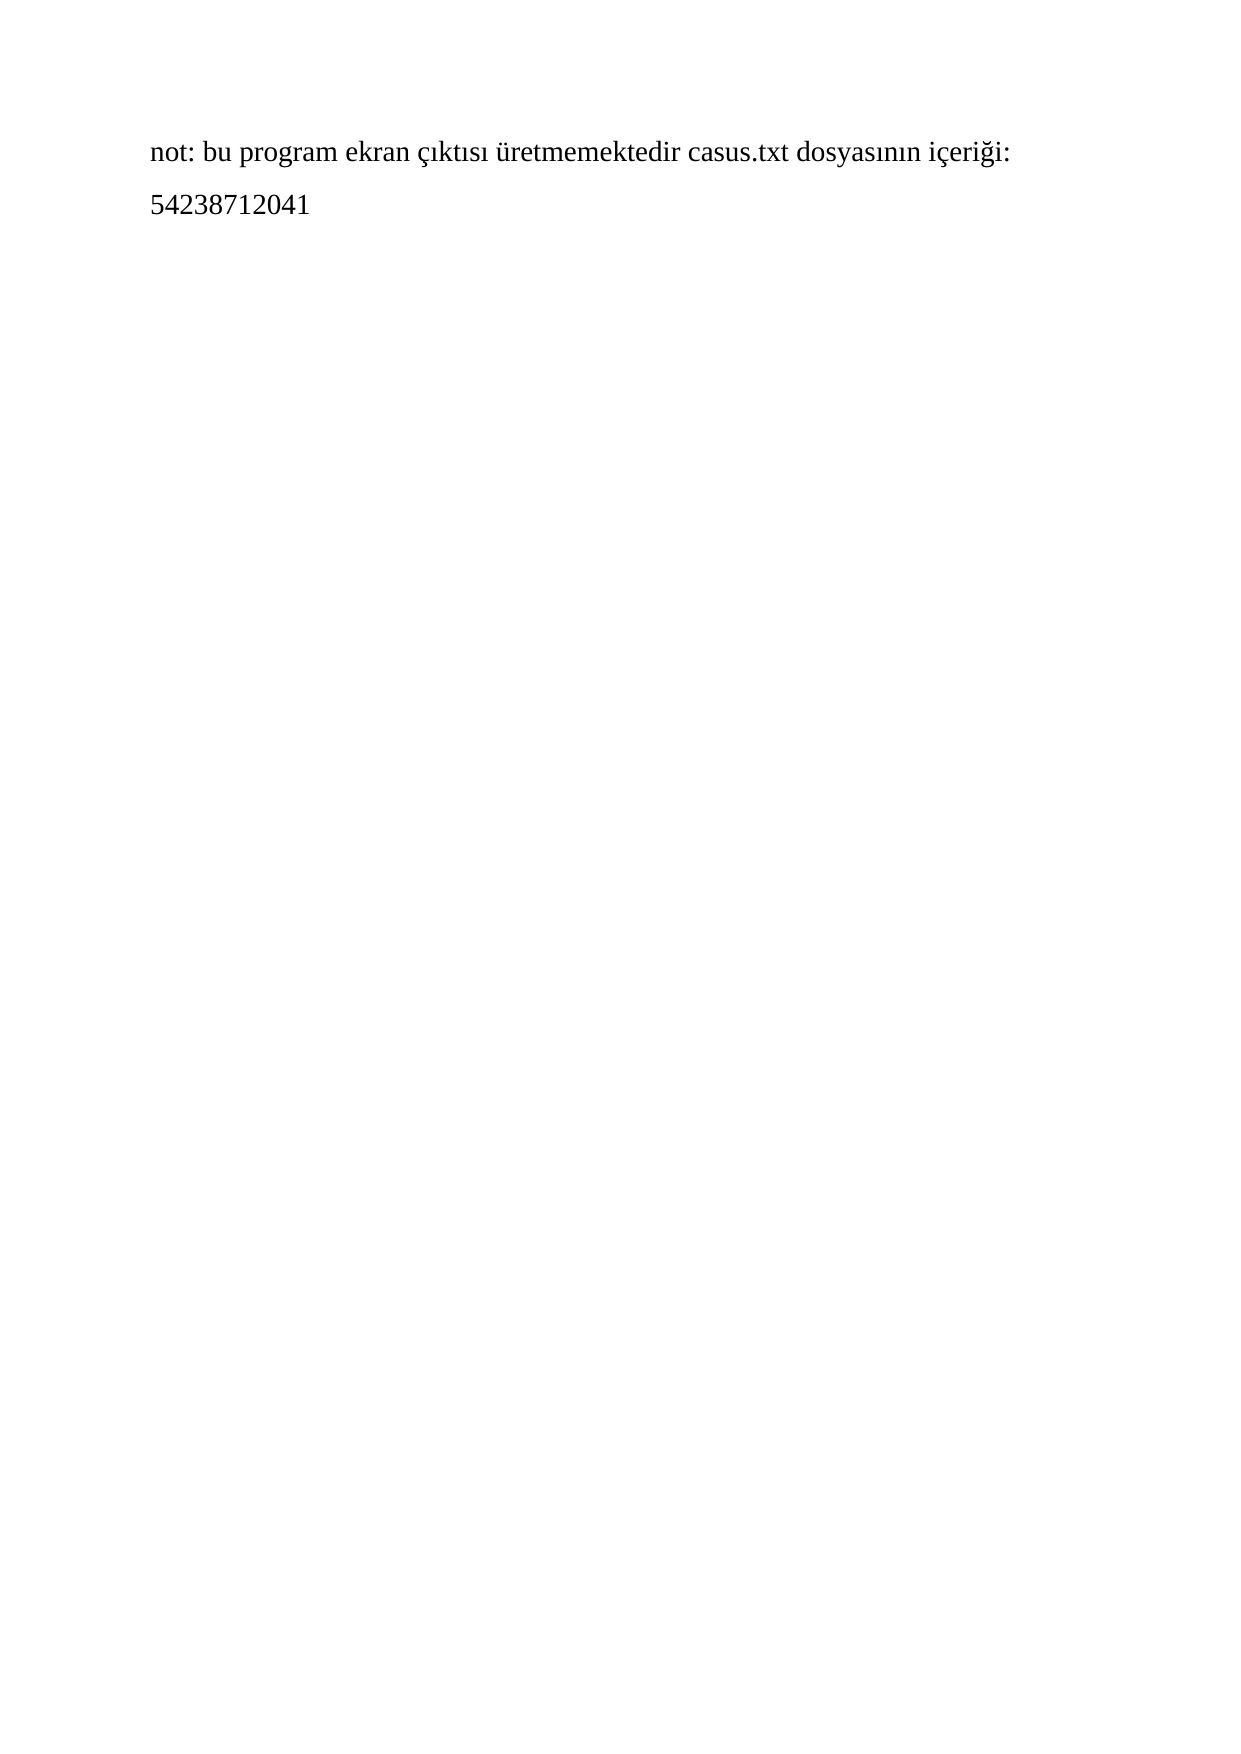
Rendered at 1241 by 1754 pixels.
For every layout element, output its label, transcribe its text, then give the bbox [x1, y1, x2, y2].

text 54238712041 [150, 187, 1090, 221]
text not: bu program ekran çıktısı üretmemektedir casus.txt dosyasının içeriği: [150, 134, 1090, 168]
